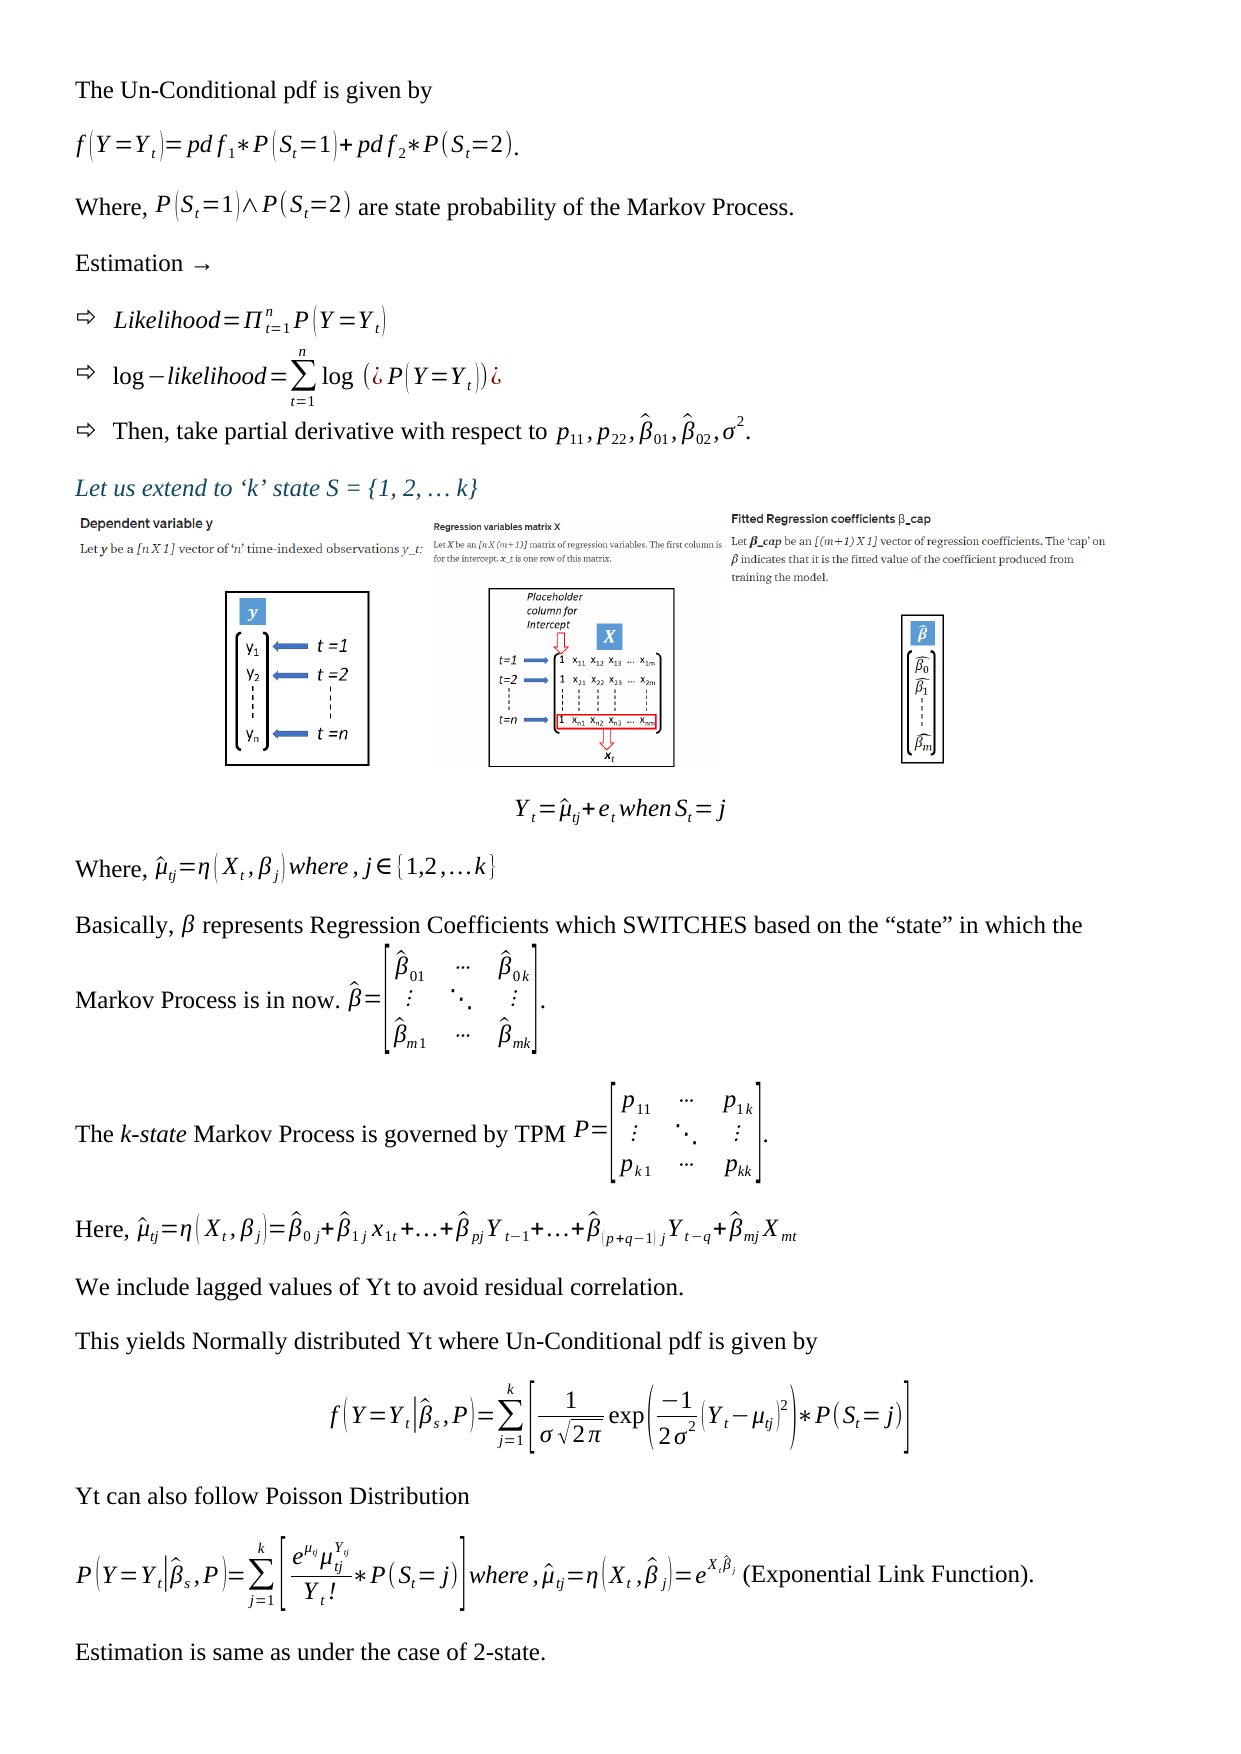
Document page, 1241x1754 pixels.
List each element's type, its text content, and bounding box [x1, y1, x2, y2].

text Where, are state probability of the Markov Process. [75, 189, 1165, 223]
picture [75, 510, 426, 770]
text . [75, 129, 1165, 163]
text Here, [75, 1210, 1165, 1247]
picture [728, 512, 1110, 770]
text The Un-Conditional pdf is given by [75, 75, 1165, 104]
text Where, [75, 851, 1165, 885]
text Yt can also follow Poisson Distribution [75, 1481, 1165, 1510]
picture [431, 520, 723, 770]
text Estimation is same as under the case of 2-state. [75, 1637, 1165, 1666]
text This yields Normally distributed Yt where Un-Conditional pdf is given by [75, 1326, 1165, 1355]
text The k-state Markov Process is governed by TPM . [75, 1081, 1165, 1185]
text Basically, represents Regression Coefficients which SWITCHES based on the “state” in which the Markov Process is in now. . [75, 911, 1165, 1056]
text Estimation → [75, 248, 1165, 277]
text (Exponential Link Function). [75, 1535, 1165, 1612]
list Then, take partial derivative with respect to . [75, 413, 1165, 448]
subtitle Let us extend to ‘k’ state S = {1, 2, … k} [75, 473, 1165, 502]
text We include lagged values of Yt to avoid residual correlation. [75, 1272, 1165, 1301]
